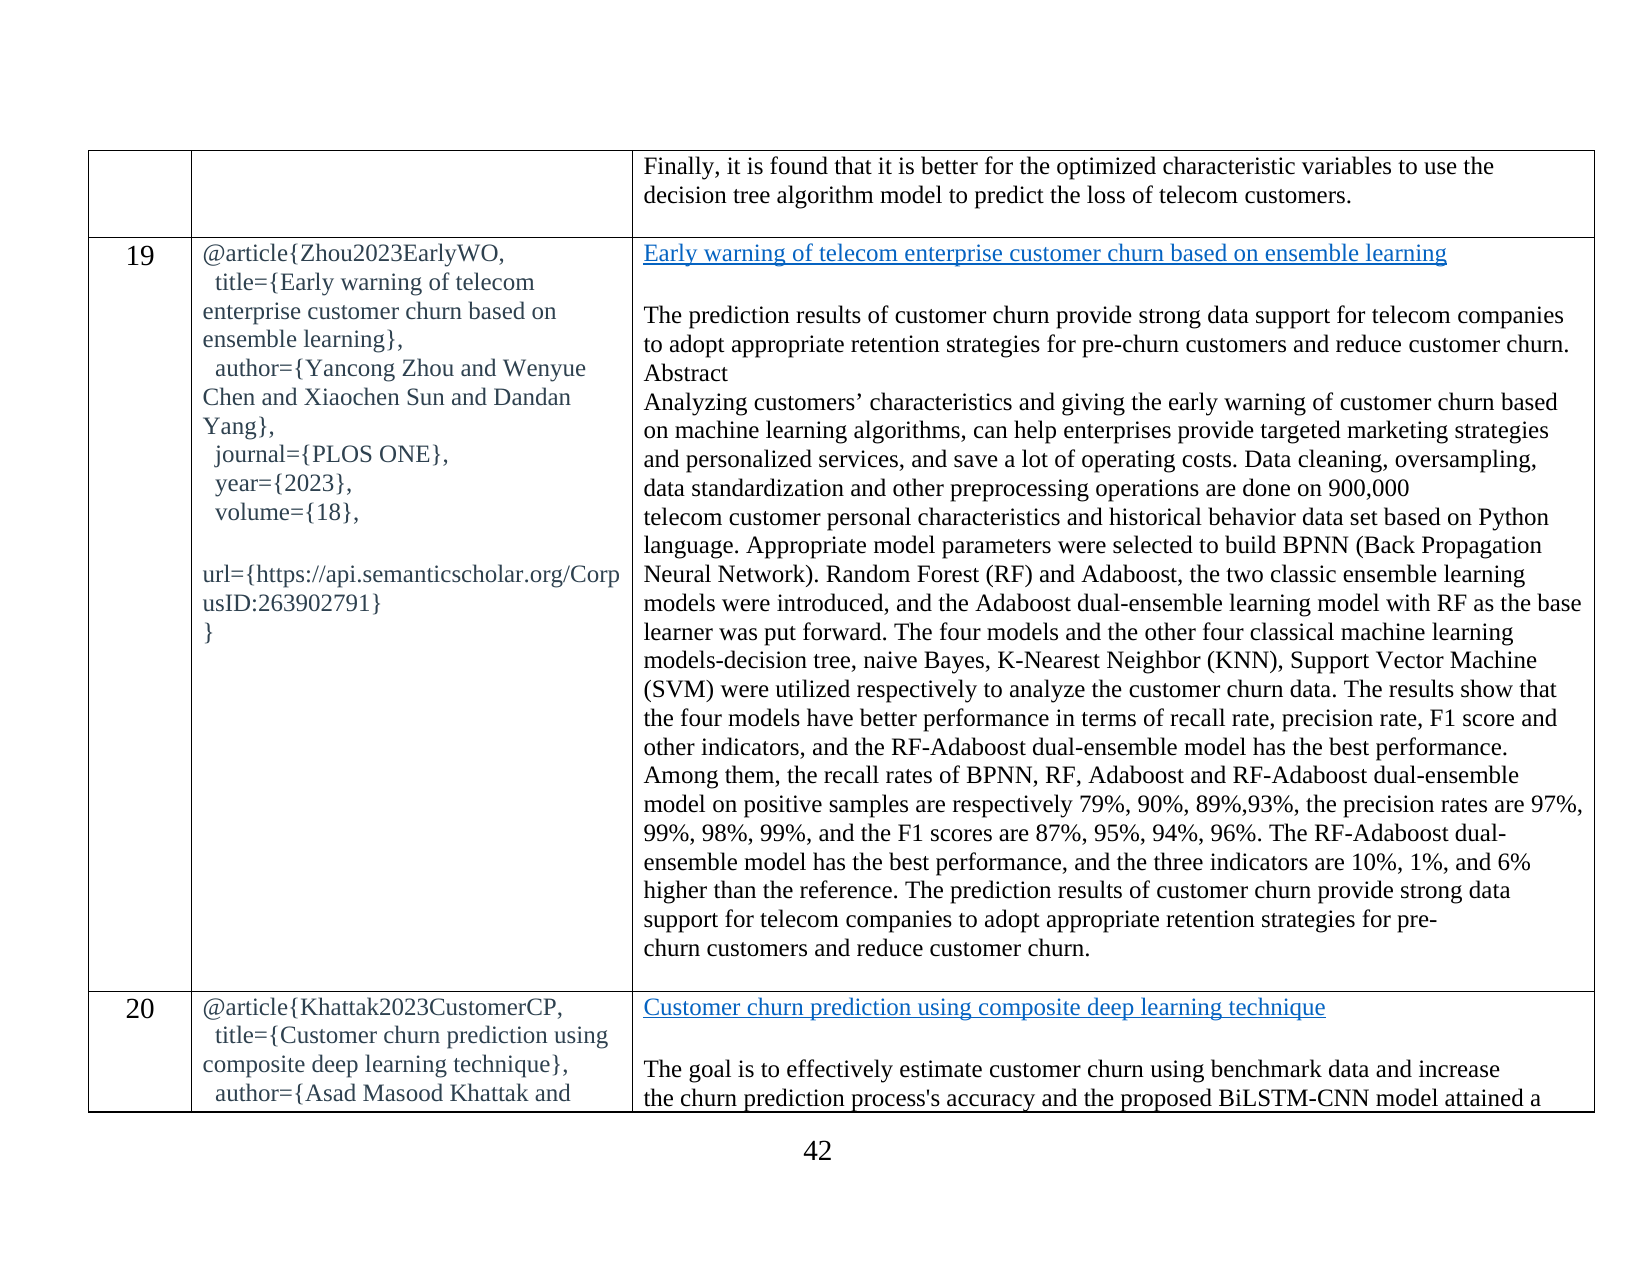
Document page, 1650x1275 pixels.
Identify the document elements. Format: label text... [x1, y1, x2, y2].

table_cell 19 [89, 238, 191, 991]
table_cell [633, 992, 1594, 1111]
table_cell @article{Zhou2023EarlyWO, title={Early warning of telecom enterprise customer churn based on ensemble learning}, author={Yancong Zhou and Wenyue Chen and Xiaochen Sun and Dandan Yang}, journal={PLOS ONE}, year={2023}, volume={18}, url={https://api.semanticscholar.org/CorpusID:263902791} } [192, 238, 632, 991]
table_cell 20 [89, 992, 191, 1111]
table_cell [192, 151, 632, 237]
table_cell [192, 992, 632, 1111]
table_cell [633, 151, 1594, 237]
table_cell 18 [89, 151, 191, 237]
table_cell Early warning of telecom enterprise customer churn based on ensemble learning The prediction results of customer churn provide strong data support for telecom companies to adopt appropriate retention strategies for pre-churn customers and reduce customer churn. Abstract Analyzing customers’ characteristics and giving the early warning of customer churn based on machine learning algorithms, can help enterprises provide targeted marketing strategies and personalized services, and save a lot of operating costs. Data cleaning, oversampling, data standardization and other preprocessing operations are done on 900,000 telecom customer personal characteristics and historical behavior data set based on Python language. Appropriate model parameters were selected to build BPNN (Back Propagation Neural Network). Random Forest (RF) and Adaboost, the two classic ensemble learning models were introduced, and the Adaboost dual-ensemble learning model with RF as the base learner was put forward. The four models and the other four classical machine learning models-decision tree, naive Bayes, K-Nearest Neighbor (KNN), Support Vector Machine (SVM) were utilized respectively to analyze the customer churn data. The results show that the four models have better performance in terms of recall rate, precision rate, F1 score and other indicators, and the RF-Adaboost dual-ensemble model has the best performance. Among them, the recall rates of BPNN, RF, Adaboost and RF-Adaboost dual-ensemble model on positive samples are respectively 79%, 90%, 89%,93%, the precision rates are 97%, 99%, 98%, 99%, and the F1 scores are 87%, 95%, 94%, 96%. The RF-Adaboost dual-ensemble model has the best performance, and the three indicators are 10%, 1%, and 6% higher than the reference. The prediction results of customer churn provide strong data support for telecom companies to adopt appropriate retention strategies for pre-churn customers and reduce customer churn. [633, 238, 1594, 991]
